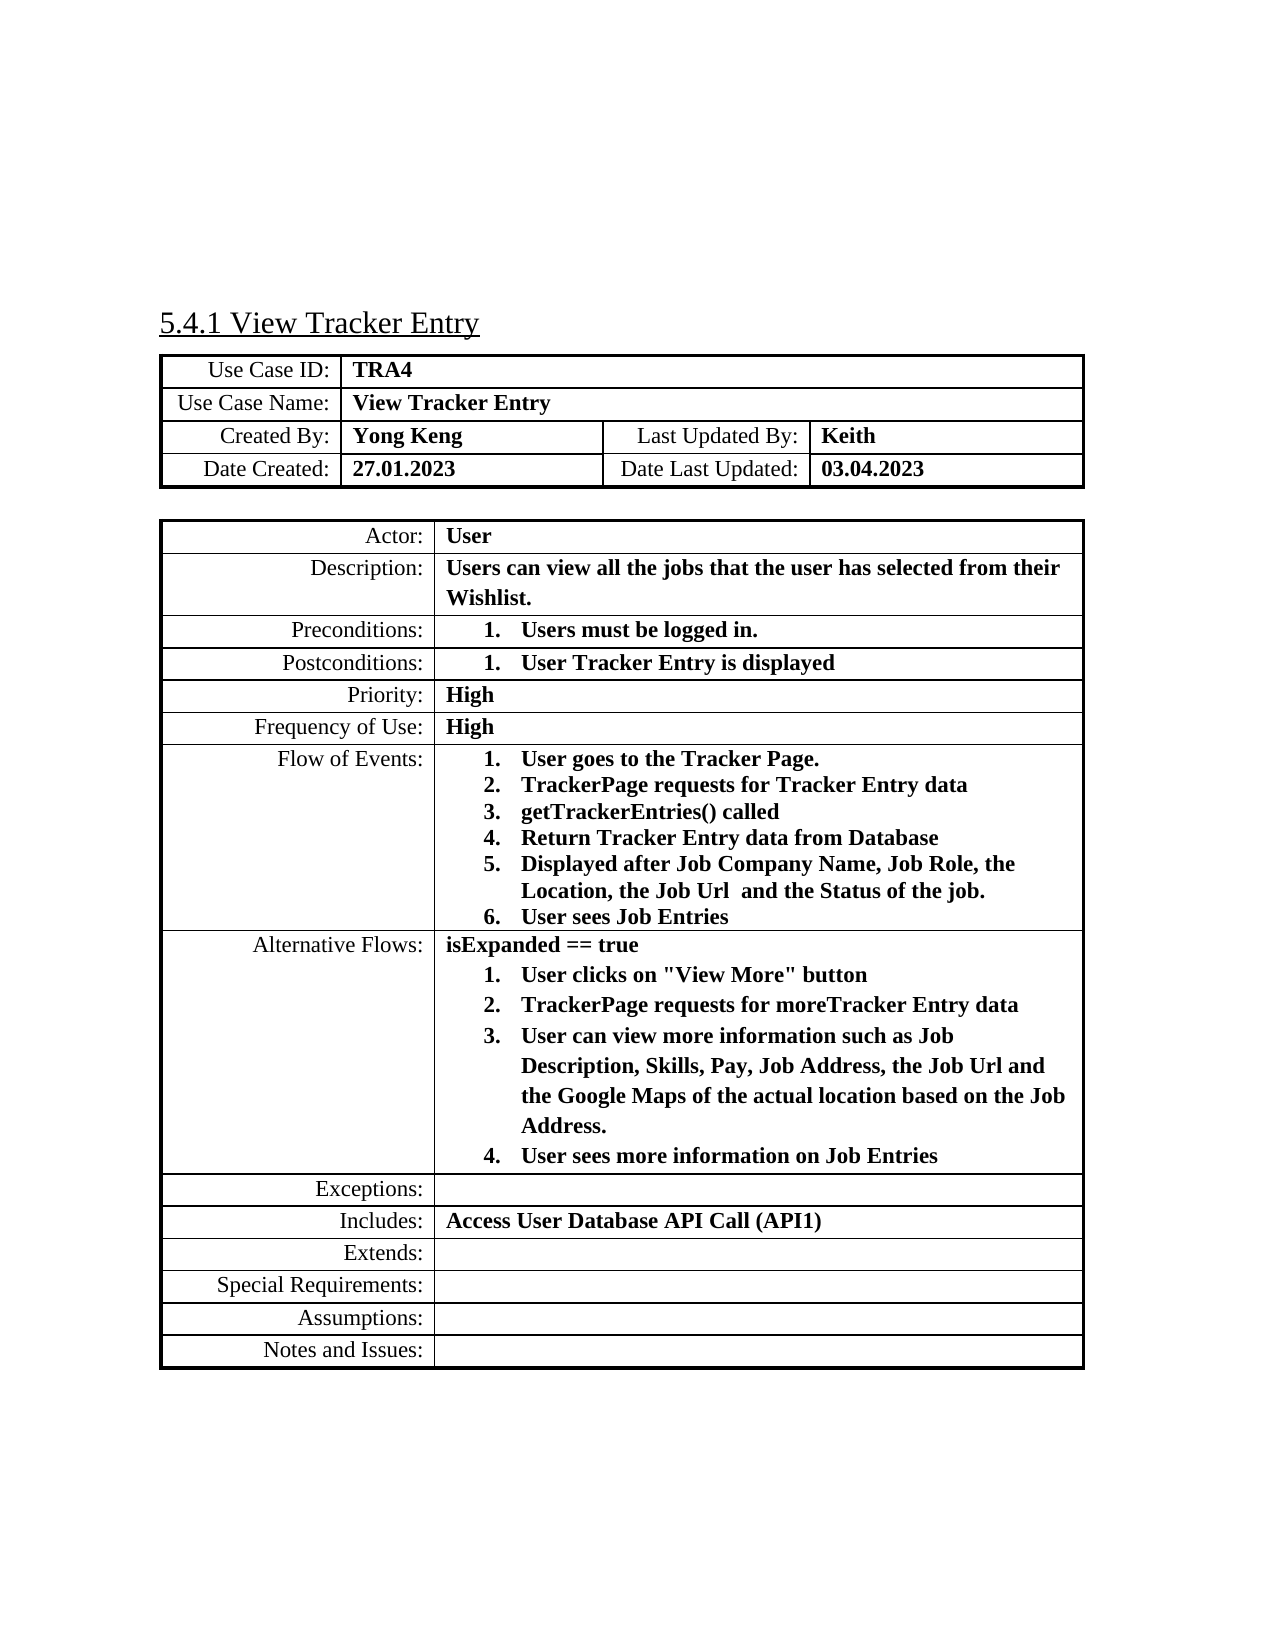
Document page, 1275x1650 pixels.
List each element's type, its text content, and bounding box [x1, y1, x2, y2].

table_cell Yong Keng [342, 422, 602, 453]
table_header Actor: [163, 522, 434, 552]
table_cell Notes and Issues: [163, 1336, 434, 1366]
table_cell Includes: [163, 1207, 434, 1238]
table_cell [435, 1271, 1082, 1302]
subtitle 5.4.1 View Tracker Entry [159, 304, 1125, 340]
table_cell Description: [163, 554, 434, 615]
table_cell User goes to the Tracker Page. TrackerPage requests for Tracker Entry data getTrackerEntries() called Return Tracker Entry data from Database Displayed after Job Company Name, Job Role, the Location, the Job Url and the Status of the job. User sees Job Entries [435, 745, 1082, 929]
table_header User [435, 522, 1082, 552]
table_cell [435, 1175, 1082, 1205]
table_header TRA4 [342, 357, 1082, 387]
table_cell [435, 1336, 1082, 1366]
table_cell Exceptions: [163, 1175, 434, 1205]
table_cell Date Created: [163, 454, 340, 485]
table_cell [435, 1304, 1082, 1334]
table_cell Date Last Updated: [604, 454, 809, 485]
table_cell Preconditions: [163, 616, 434, 647]
table_cell View Tracker Entry [342, 389, 1082, 420]
table_cell 03.04.2023 [811, 455, 1082, 485]
table_cell Users must be logged in. [435, 616, 1082, 647]
table_cell User Tracker Entry is displayed [435, 649, 1082, 679]
table_cell Postconditions: [163, 649, 434, 679]
table_cell Use Case Name: [163, 389, 340, 420]
table_cell Created By: [163, 422, 340, 453]
table_cell Flow of Events: [163, 745, 434, 929]
table_cell 27.01.2023 [342, 455, 602, 485]
table_cell Access User Database API Call (API1) [435, 1207, 1082, 1238]
table_cell Users can view all the jobs that the user has selected from their Wishlist. [435, 554, 1082, 615]
table_cell Frequency of Use: [163, 713, 434, 743]
table_cell Assumptions: [163, 1304, 434, 1334]
table_header Use Case ID: [163, 357, 340, 387]
table_cell Last Updated By: [604, 422, 809, 453]
table_cell Alternative Flows: [163, 931, 434, 1173]
table_cell isExpanded == true User clicks on "View More" button TrackerPage requests for moreTracker Entry data User can view more information such as Job Description, Skills, Pay, Job Address, the Job Url and the Google Maps of the actual location based on the Job Address. User sees more information on Job Entries [435, 931, 1082, 1173]
table_cell Special Requirements: [163, 1271, 434, 1302]
table_cell High [435, 713, 1082, 743]
table_cell Priority: [163, 681, 434, 711]
table_cell High [435, 681, 1082, 711]
table_cell Extends: [163, 1239, 434, 1270]
table_cell [435, 1239, 1082, 1270]
table_cell Keith [811, 422, 1082, 453]
